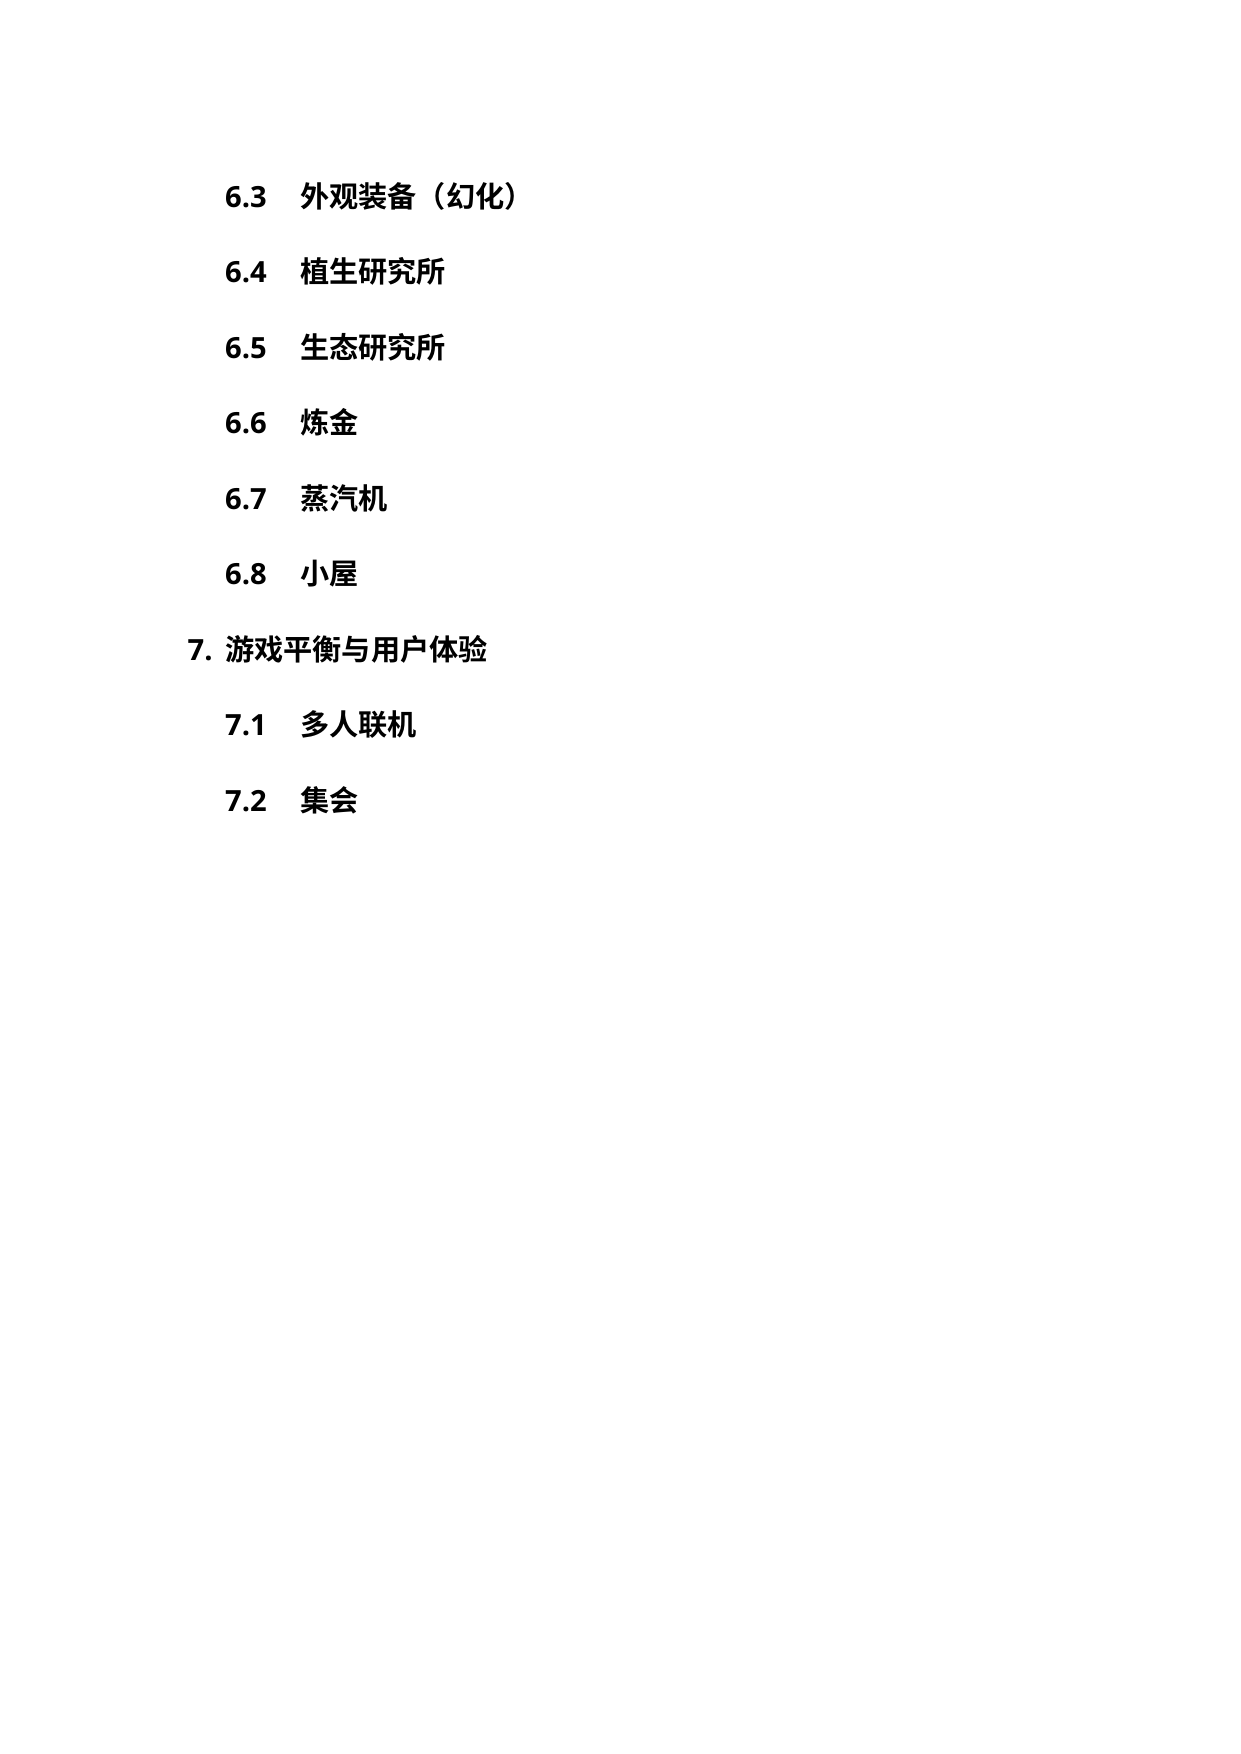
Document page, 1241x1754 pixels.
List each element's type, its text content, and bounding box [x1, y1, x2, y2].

list 游戏平衡与用户体验 [187, 615, 1053, 680]
list 蒸汽机 [225, 464, 1053, 529]
list 集会 [225, 766, 1053, 831]
list 炼金 [225, 388, 1053, 453]
list 外观装备（幻化） [225, 162, 1053, 227]
list 多人联机 [225, 691, 1053, 756]
list 植生研究所 [225, 237, 1053, 302]
list 小屋 [225, 539, 1053, 604]
list 生态研究所 [225, 313, 1053, 378]
